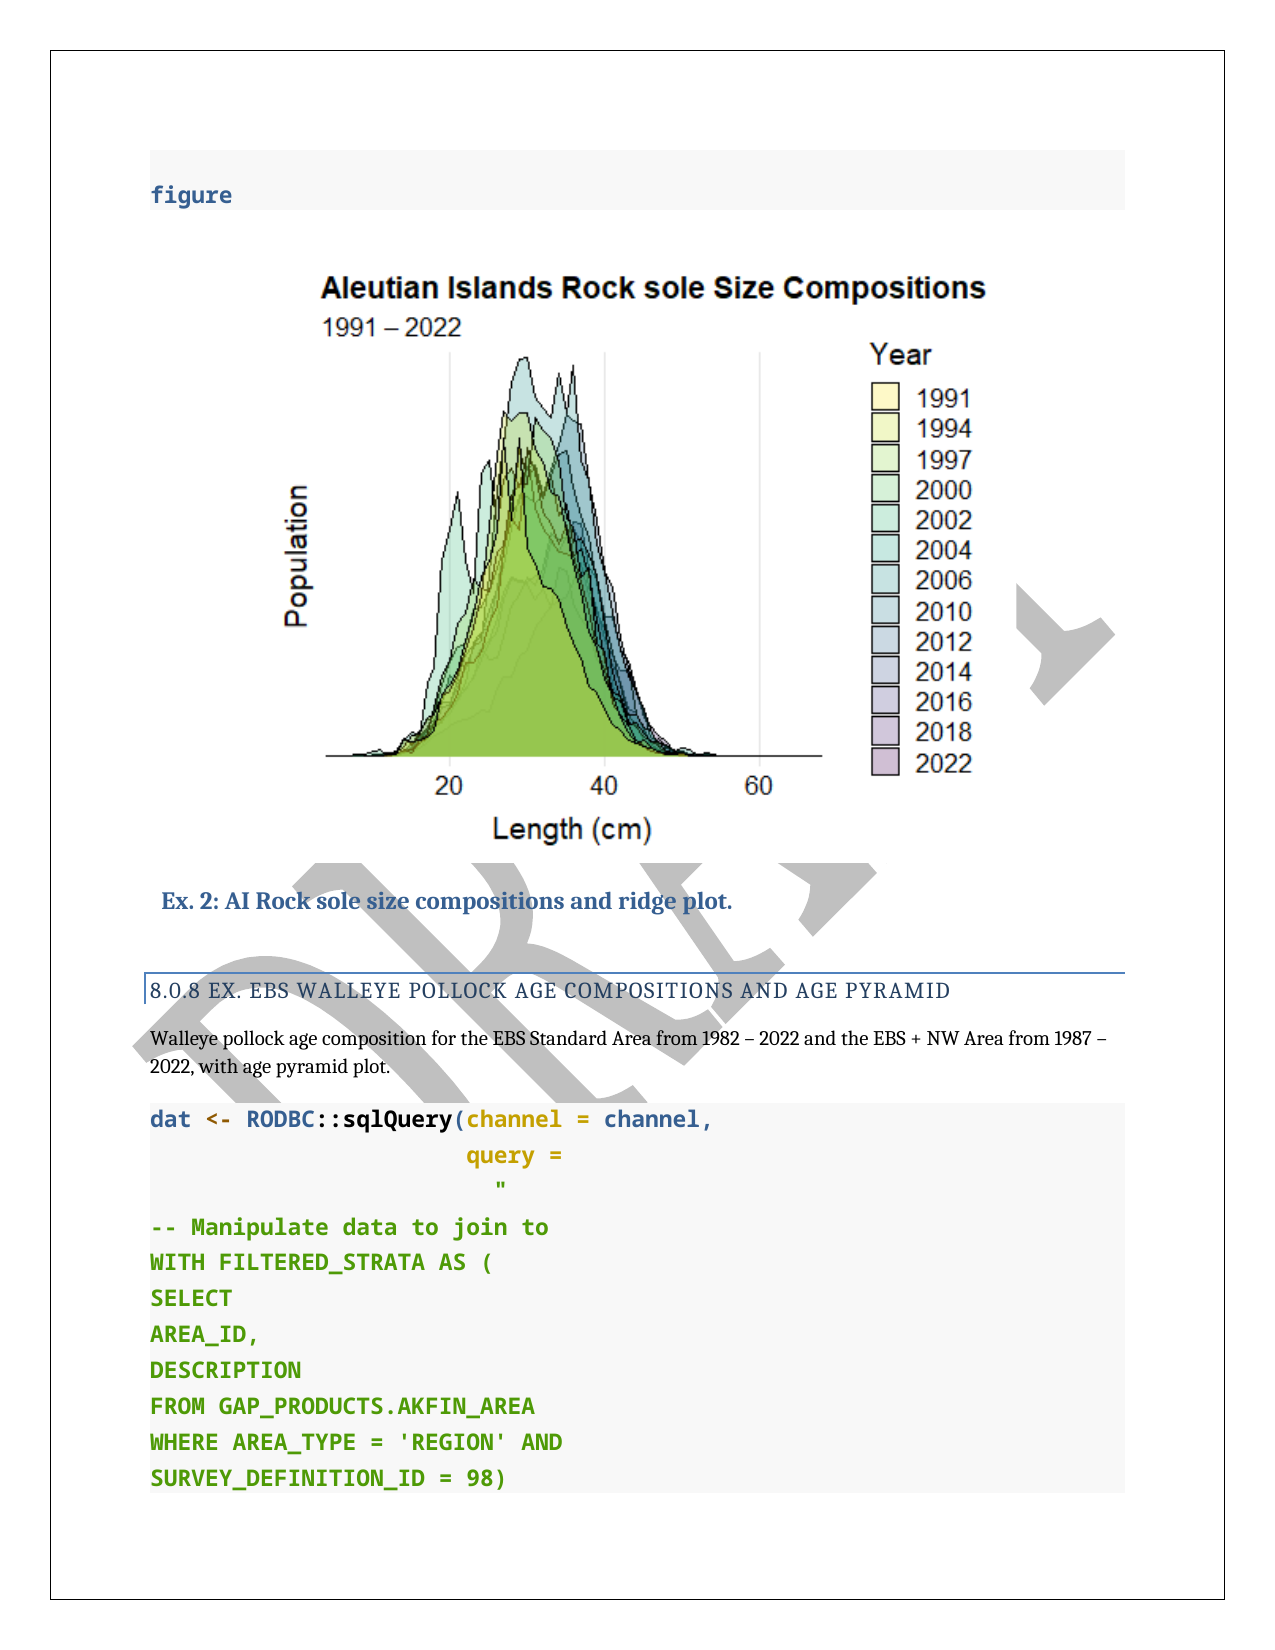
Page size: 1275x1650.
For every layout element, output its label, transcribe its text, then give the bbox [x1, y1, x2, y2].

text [150, 1103, 1125, 1493]
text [150, 150, 1125, 210]
picture [258, 256, 1017, 863]
subtitle 8.0.8 Ex. EBS Walleye Pollock Age Compositions and Age Pyramid [146, 974, 1125, 1004]
table_header Ex. 2: AI Rock sole size compositions and ridge plot. [150, 235, 1125, 941]
text Walleye pollock age composition for the EBS Standard Area from 1982 – 2022 and the EBS + NW Area from 1987 – 2022, with age pyramid plot. [150, 1027, 1125, 1078]
